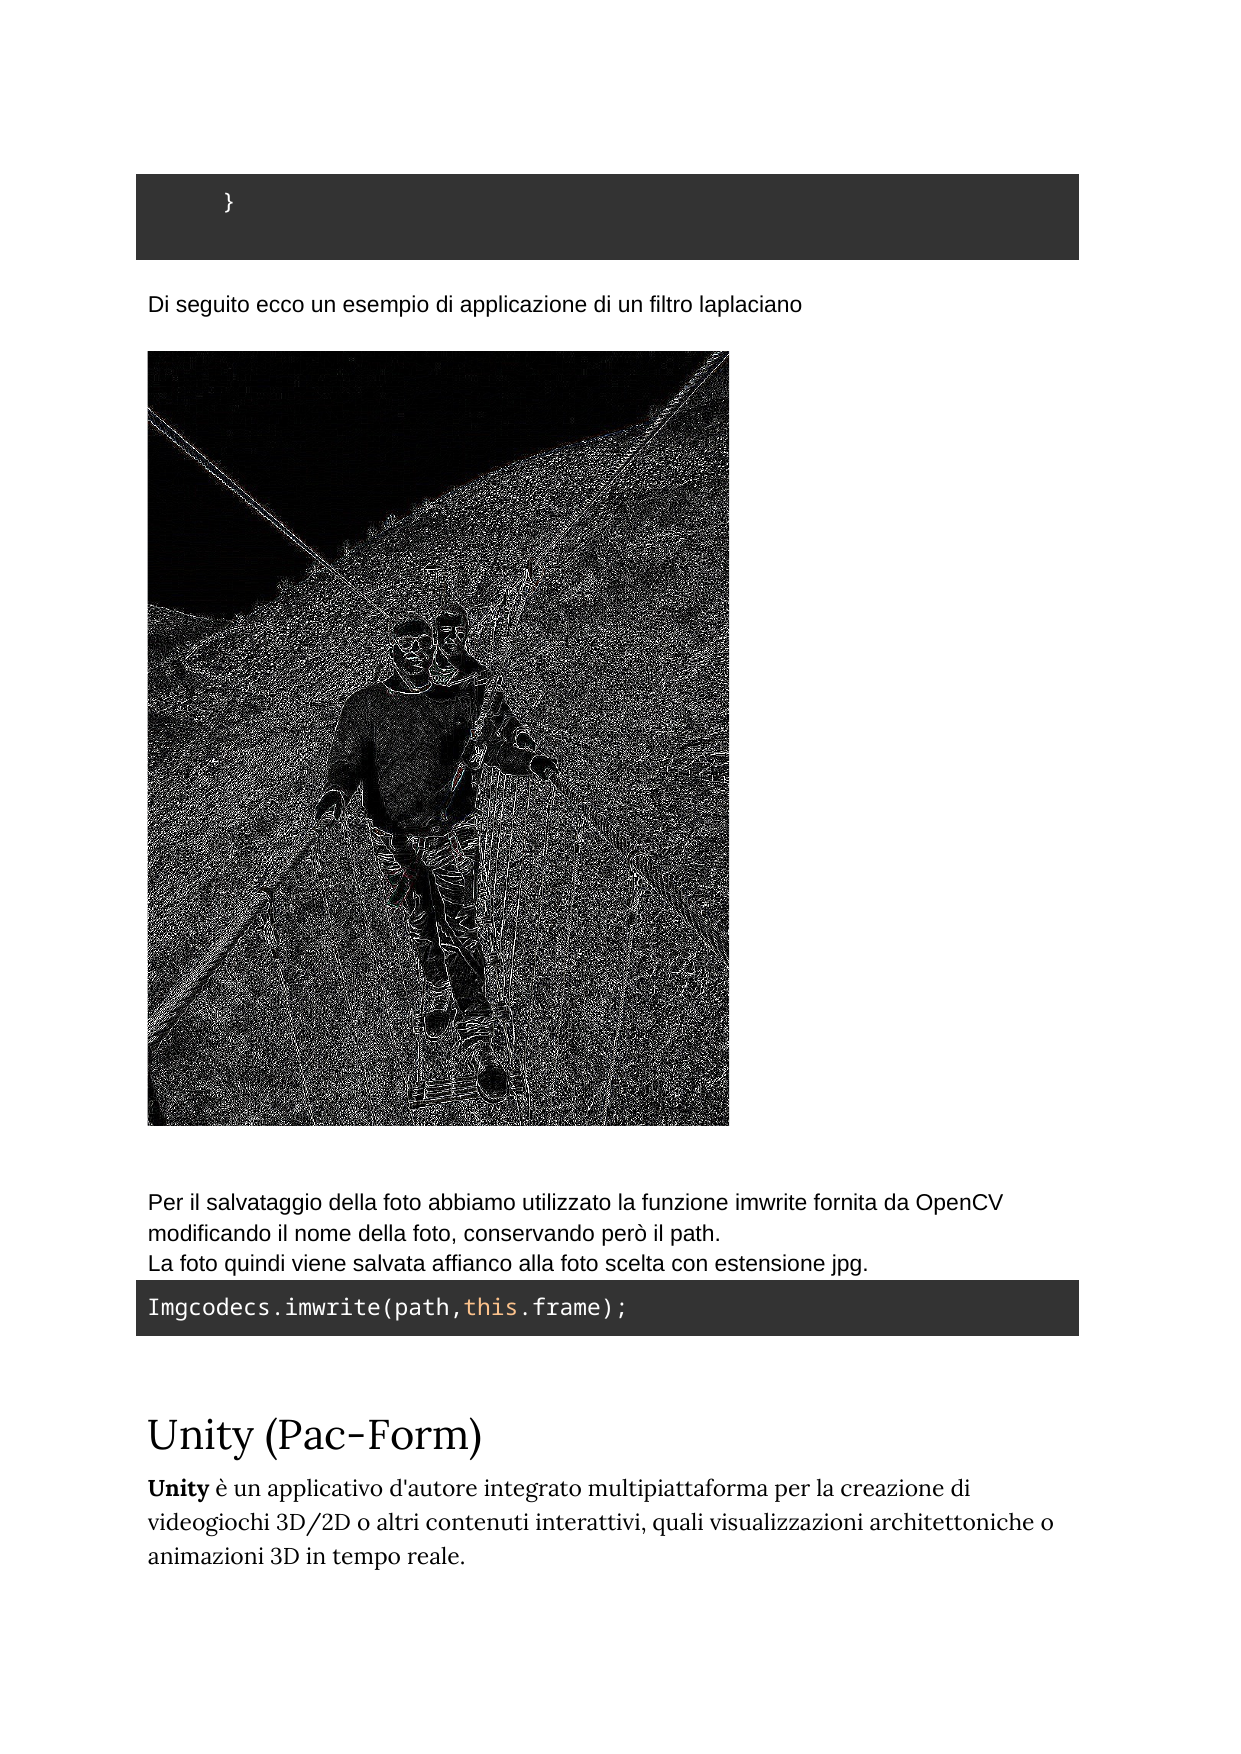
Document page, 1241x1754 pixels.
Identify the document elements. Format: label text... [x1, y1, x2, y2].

subtitle Unity (Pac-Form) [148, 1408, 1090, 1461]
text Per il salvataggio della foto abbiamo utilizzato la funzione imwrite fornita da OpenCV modificando il nome della foto, conservando però il path. [148, 1189, 1090, 1246]
text La foto quindi viene salvata affianco alla foto scelta con estensione jpg. [148, 1250, 1090, 1276]
table_header Imgcodecs.imwrite(path,this.frame); [136, 1280, 1079, 1336]
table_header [136, 174, 1079, 260]
picture [147, 351, 730, 1126]
text Di seguito ecco un esempio di applicazione di un filtro laplaciano [148, 291, 1090, 317]
text Unity è un applicativo d'autore integrato multipiattaforma per la creazione di videogiochi 3D/2D o altri contenuti interattivi, quali visualizzazioni architettoniche o animazioni 3D in tempo reale. [148, 1474, 1090, 1571]
